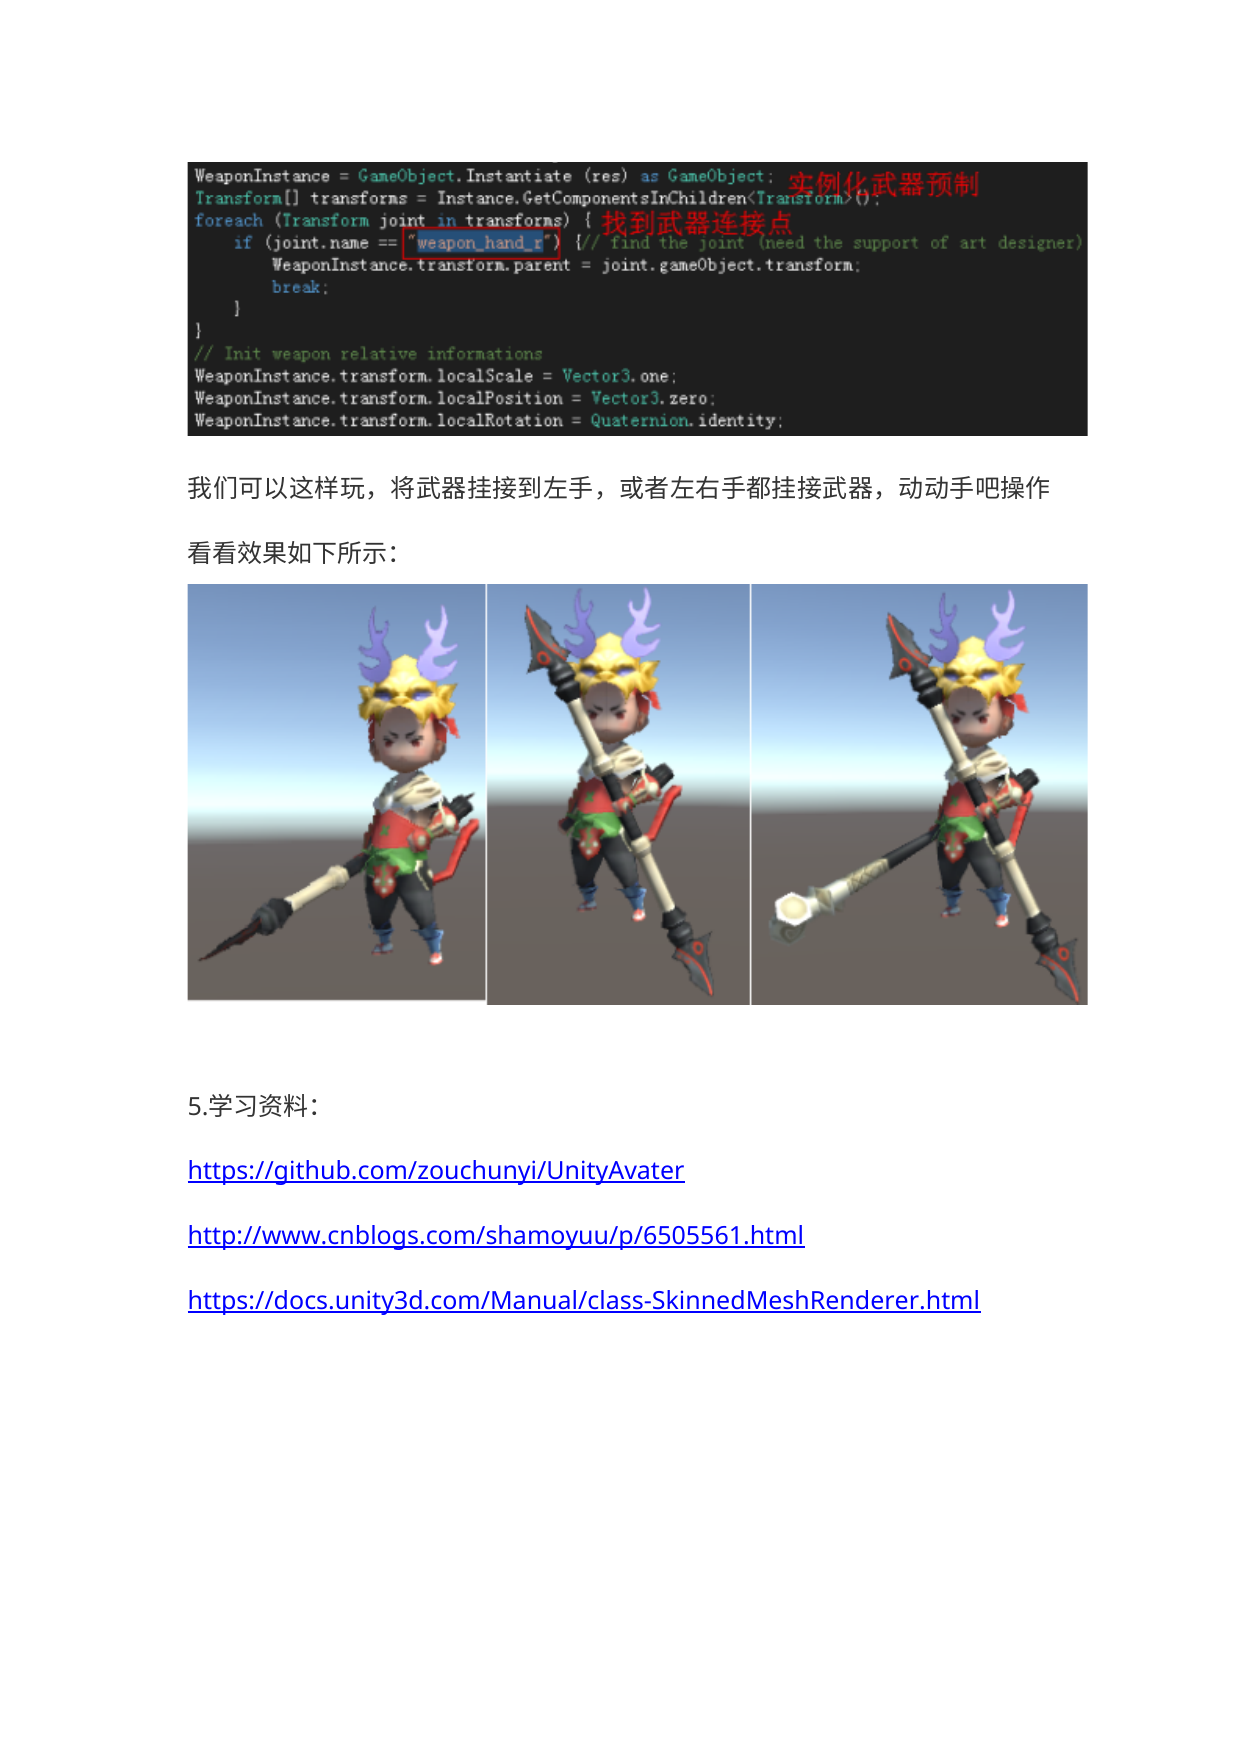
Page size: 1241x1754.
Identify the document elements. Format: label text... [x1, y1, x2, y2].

text https://github.com/zouchunyi/UnityAvater [187, 1137, 1053, 1202]
text http://www.cnblogs.com/shamoyuu/p/6505561.html [187, 1202, 1053, 1267]
picture [187, 162, 1088, 436]
text https://docs.unity3d.com/Manual/class-SkinnedMeshRenderer.html [187, 1267, 1053, 1332]
text 5.学习资料： [187, 1072, 1053, 1137]
picture [187, 584, 1088, 1005]
text 我们可以这样玩，将武器挂接到左手，或者左右手都挂接武器，动动手吧操作看看效果如下所示： [187, 454, 1053, 584]
